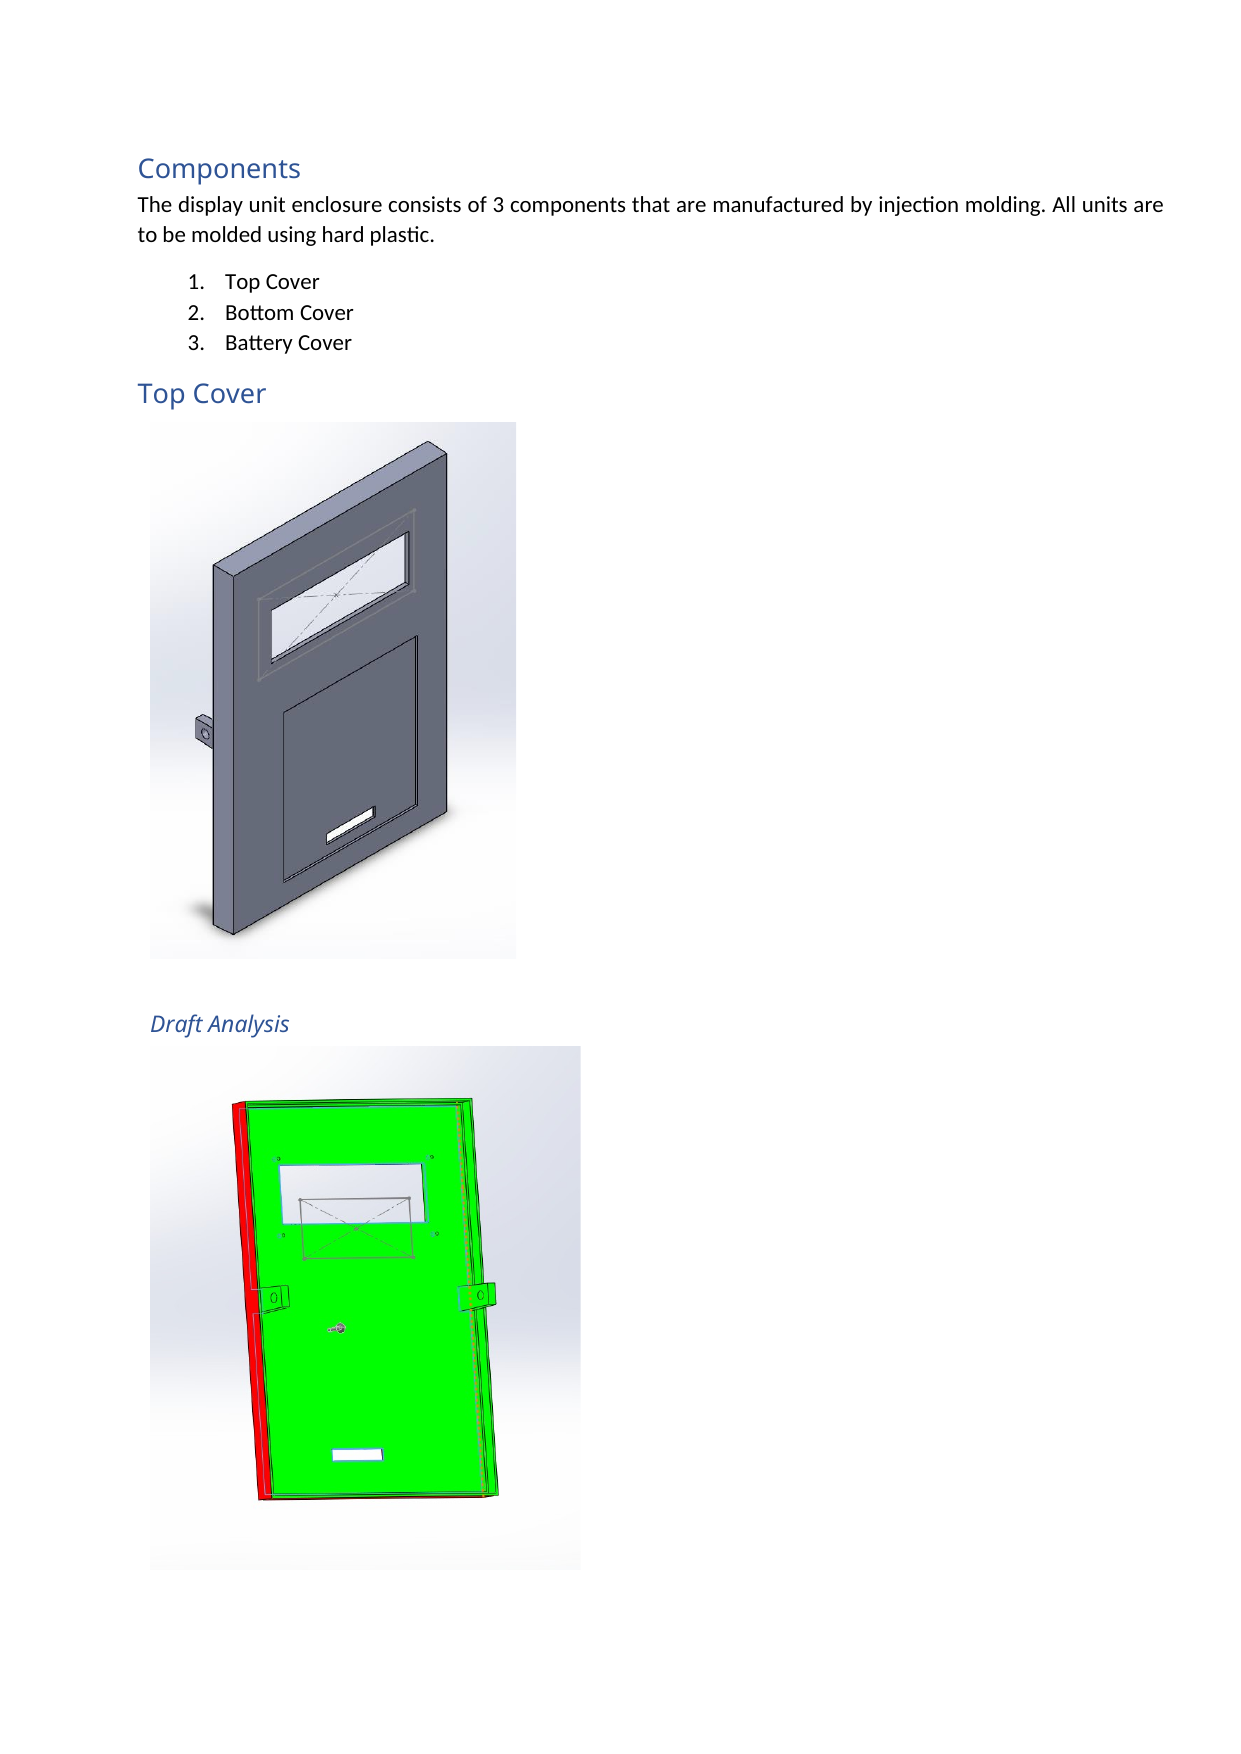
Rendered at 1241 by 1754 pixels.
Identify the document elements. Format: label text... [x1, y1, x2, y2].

list Battery Cover [187, 328, 1167, 356]
subtitle Top Cover [137, 375, 1167, 412]
subtitle Components [137, 150, 1167, 187]
picture [150, 422, 517, 959]
list Top Cover [187, 267, 1167, 295]
list Bottom Cover [187, 298, 1167, 326]
text The display unit enclosure consists of 3 components that are manufactured by injection molding. All units are to be molded using hard plastic. [137, 190, 1167, 248]
picture [150, 1046, 581, 1570]
text Draft Analysis [150, 1008, 1167, 1039]
